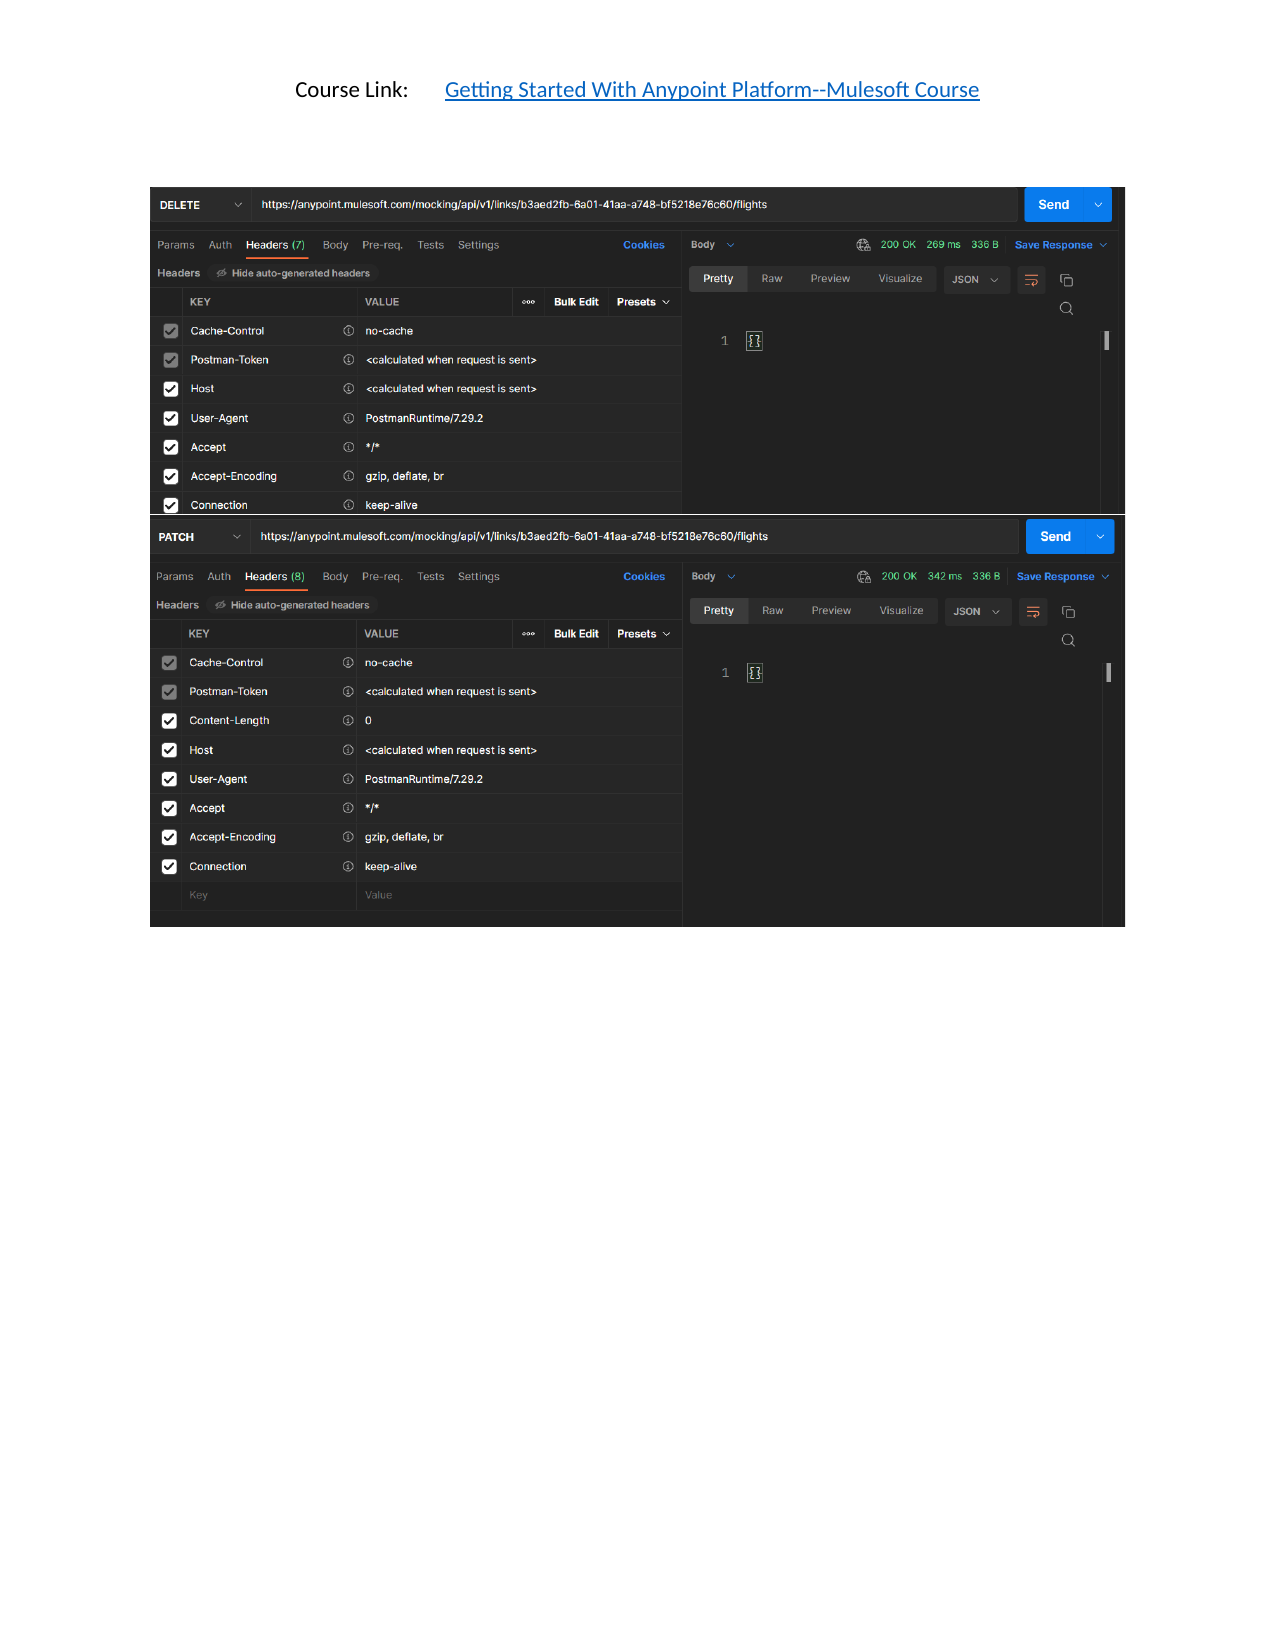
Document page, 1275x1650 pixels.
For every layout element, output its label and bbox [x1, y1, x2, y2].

picture [150, 187, 1125, 514]
picture [150, 515, 1125, 927]
